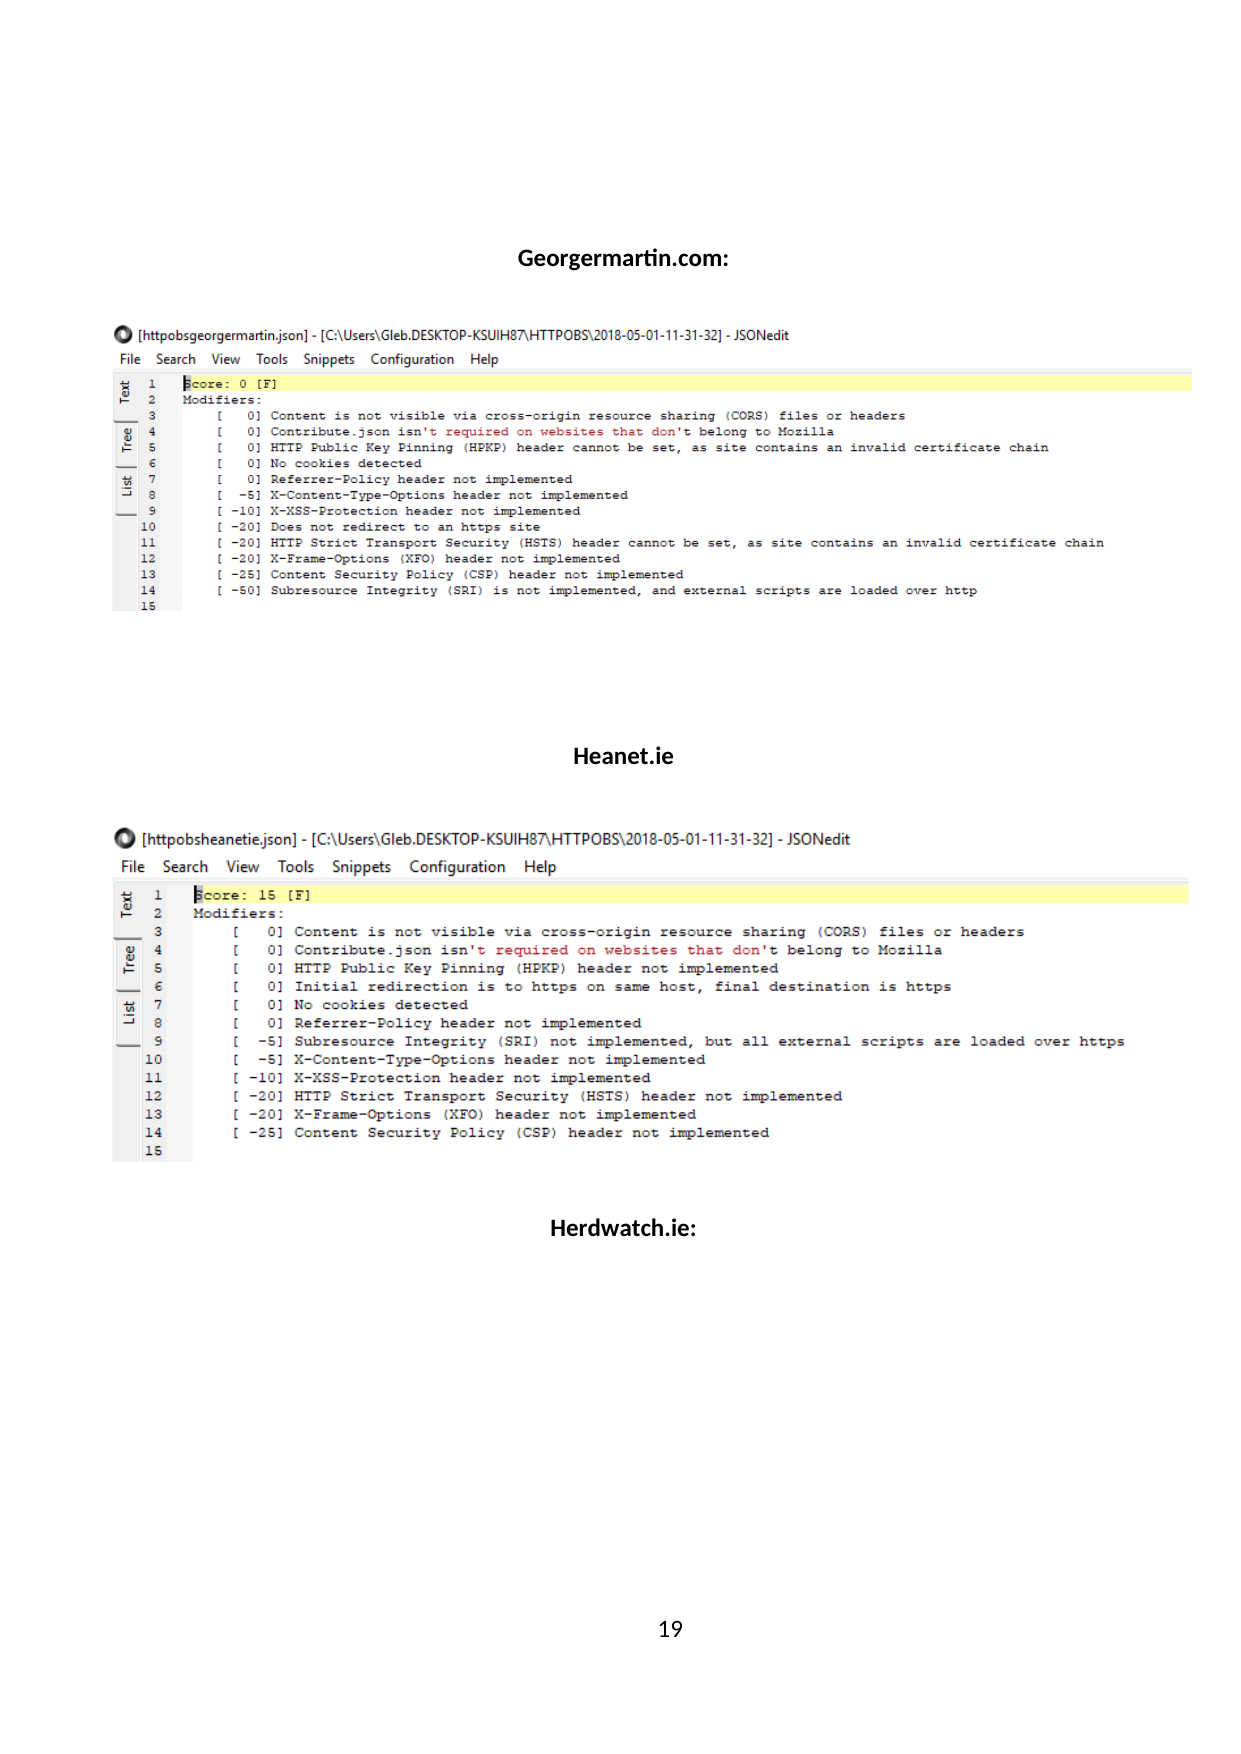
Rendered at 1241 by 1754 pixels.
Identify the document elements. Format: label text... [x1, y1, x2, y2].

picture [112, 824, 1189, 1162]
text Herdwatch.ie: [112, 1212, 1134, 1242]
text Heanet.ie [112, 740, 1134, 771]
picture [112, 322, 1192, 611]
text Georgermartin.com: [112, 242, 1134, 273]
